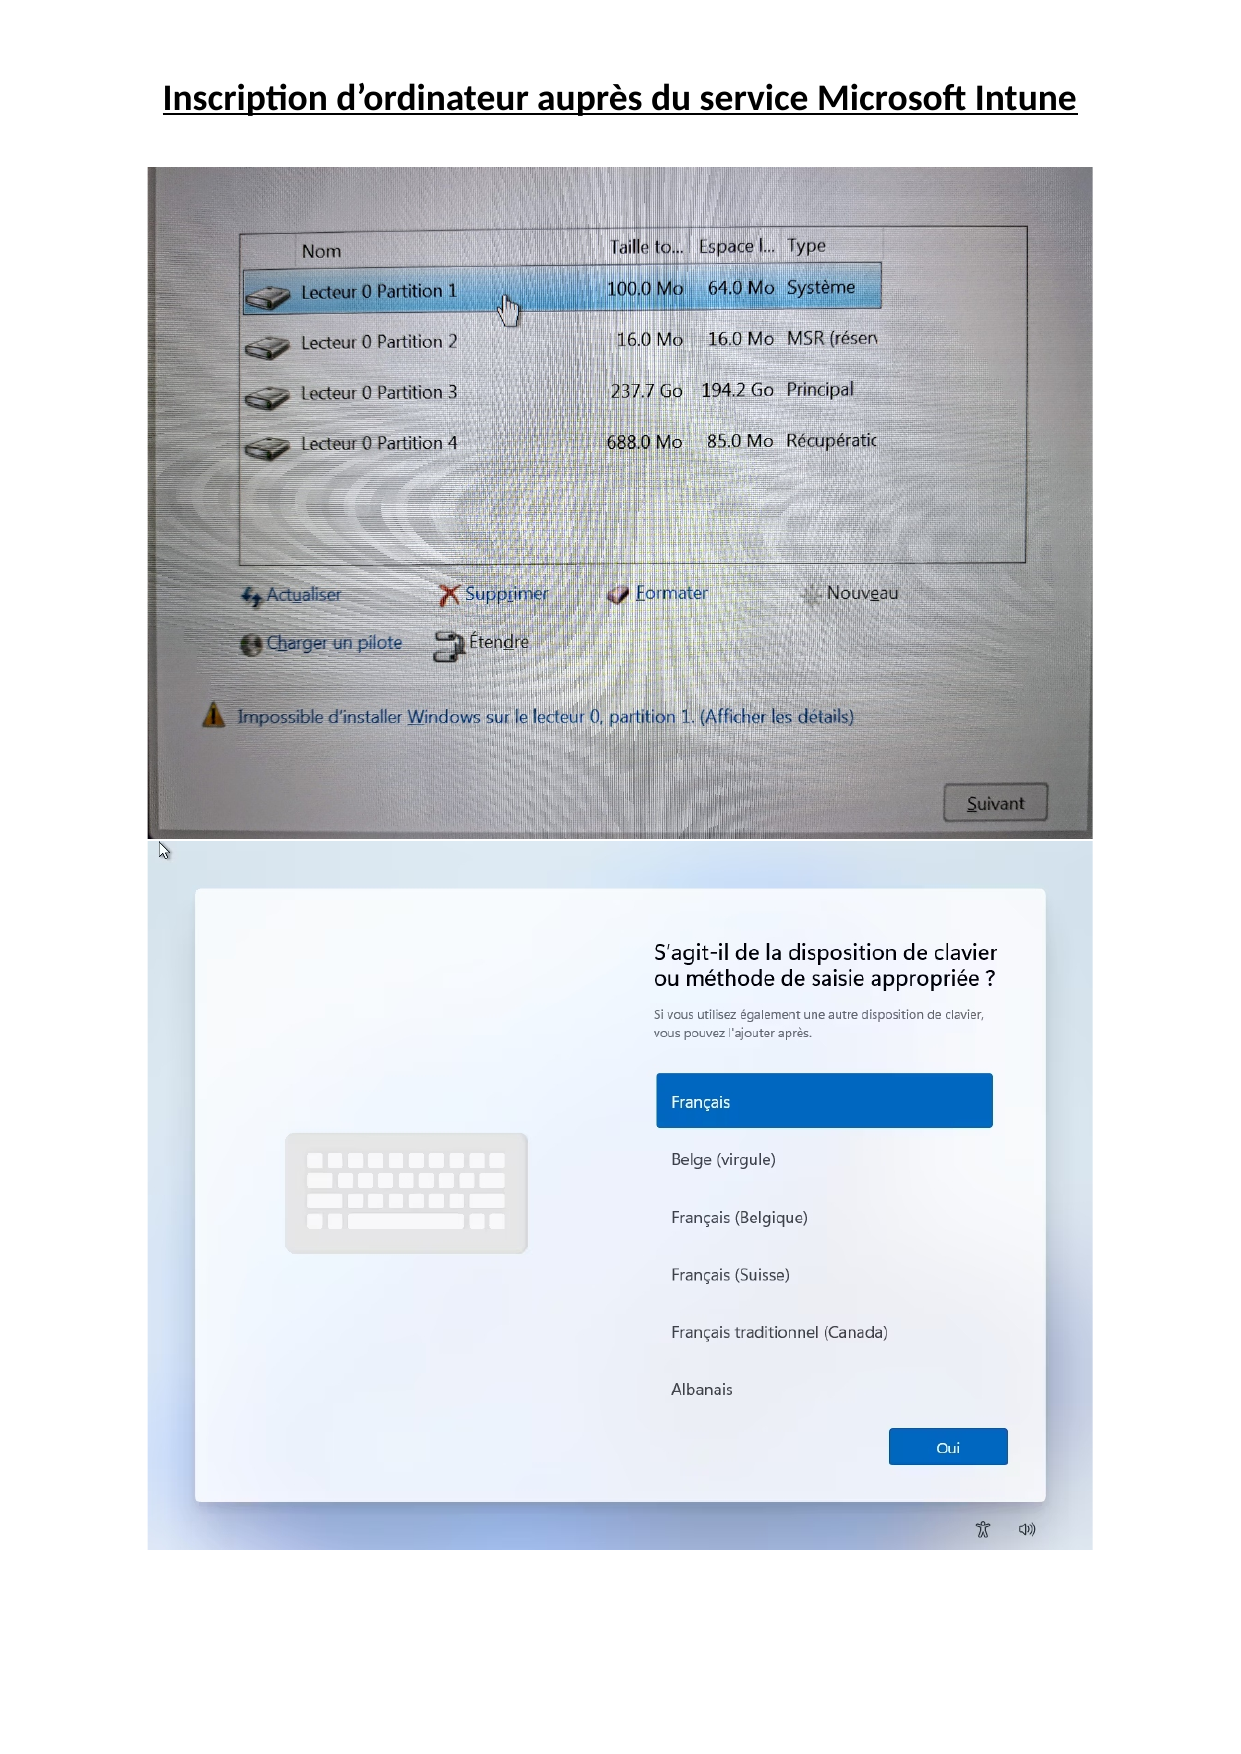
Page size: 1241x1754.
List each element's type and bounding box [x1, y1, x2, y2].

picture [147, 841, 1093, 1550]
picture [147, 167, 1093, 839]
